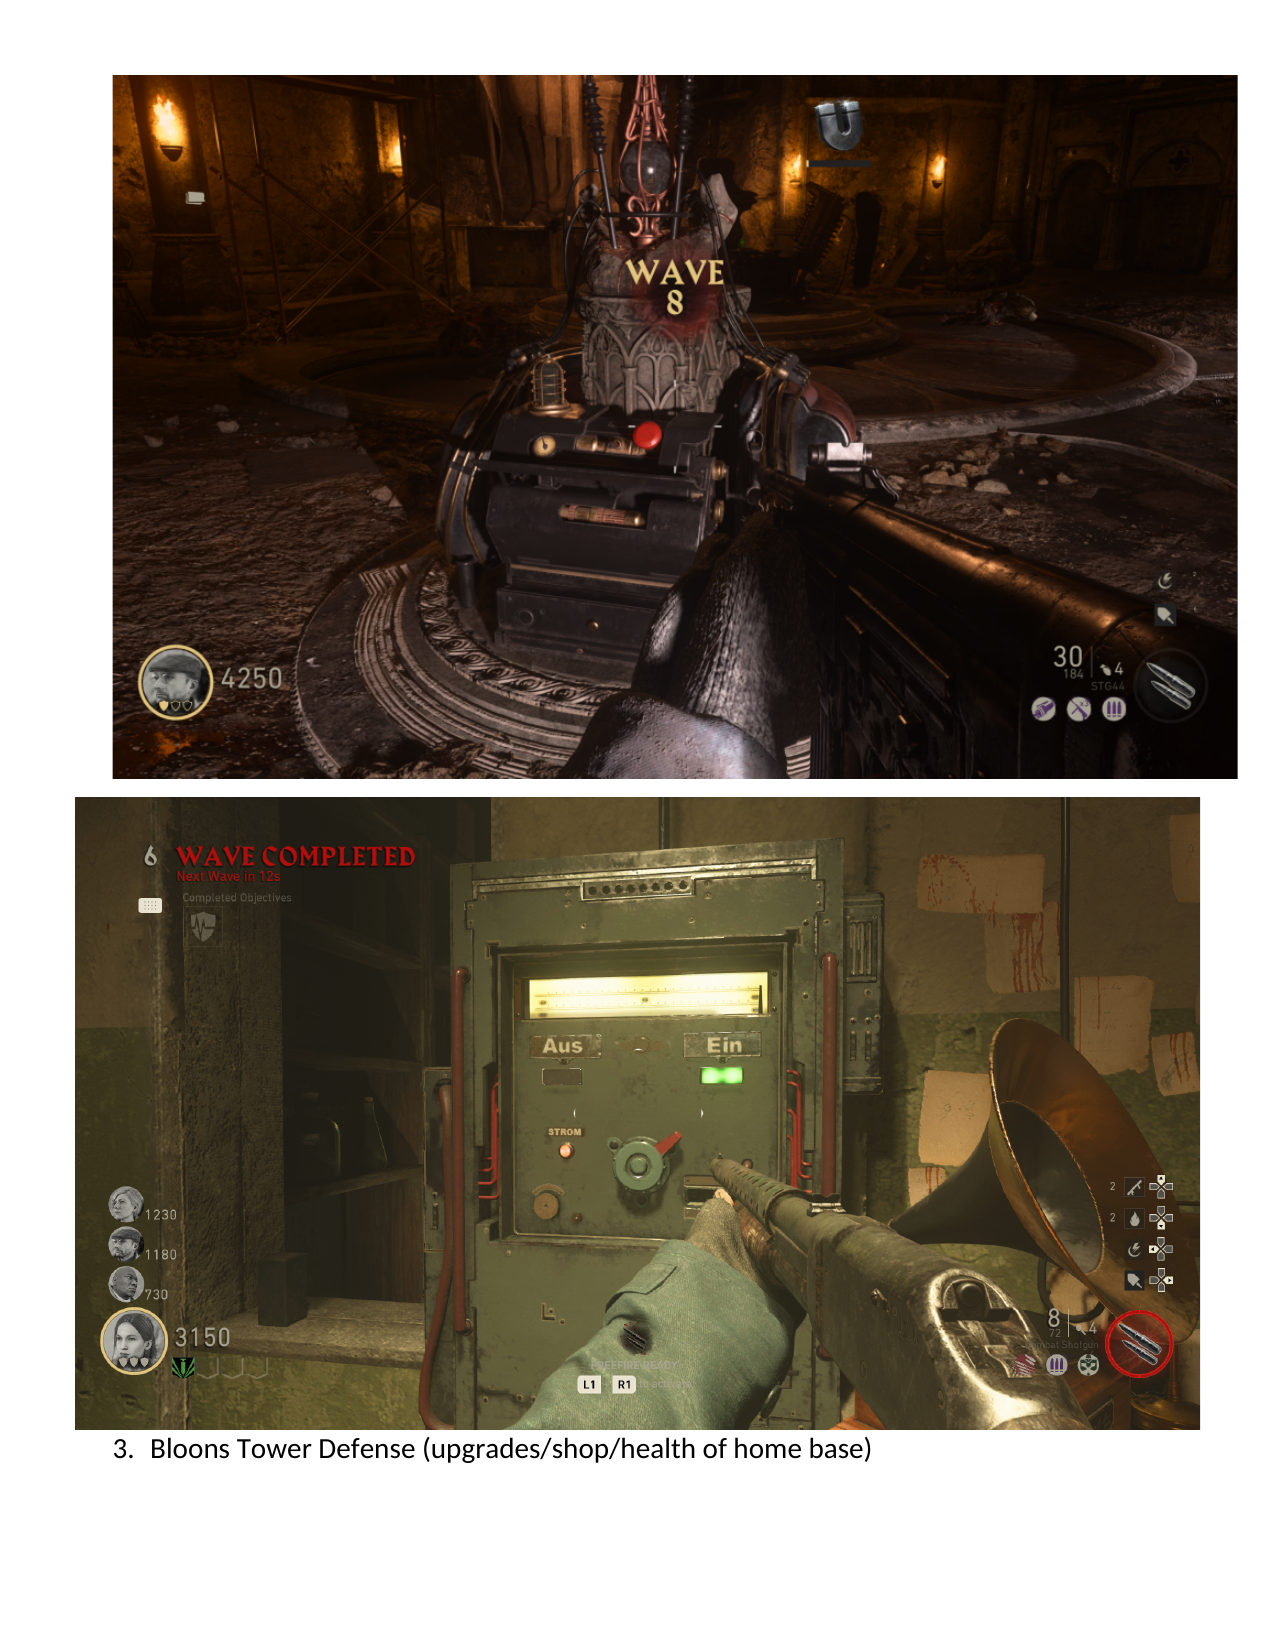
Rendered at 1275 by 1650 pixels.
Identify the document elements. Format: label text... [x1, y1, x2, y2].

picture [112, 75, 1238, 779]
picture [75, 797, 1200, 1430]
list Bloons Tower Defense (upgrades/shop/health of home base) [112, 1430, 1200, 1465]
